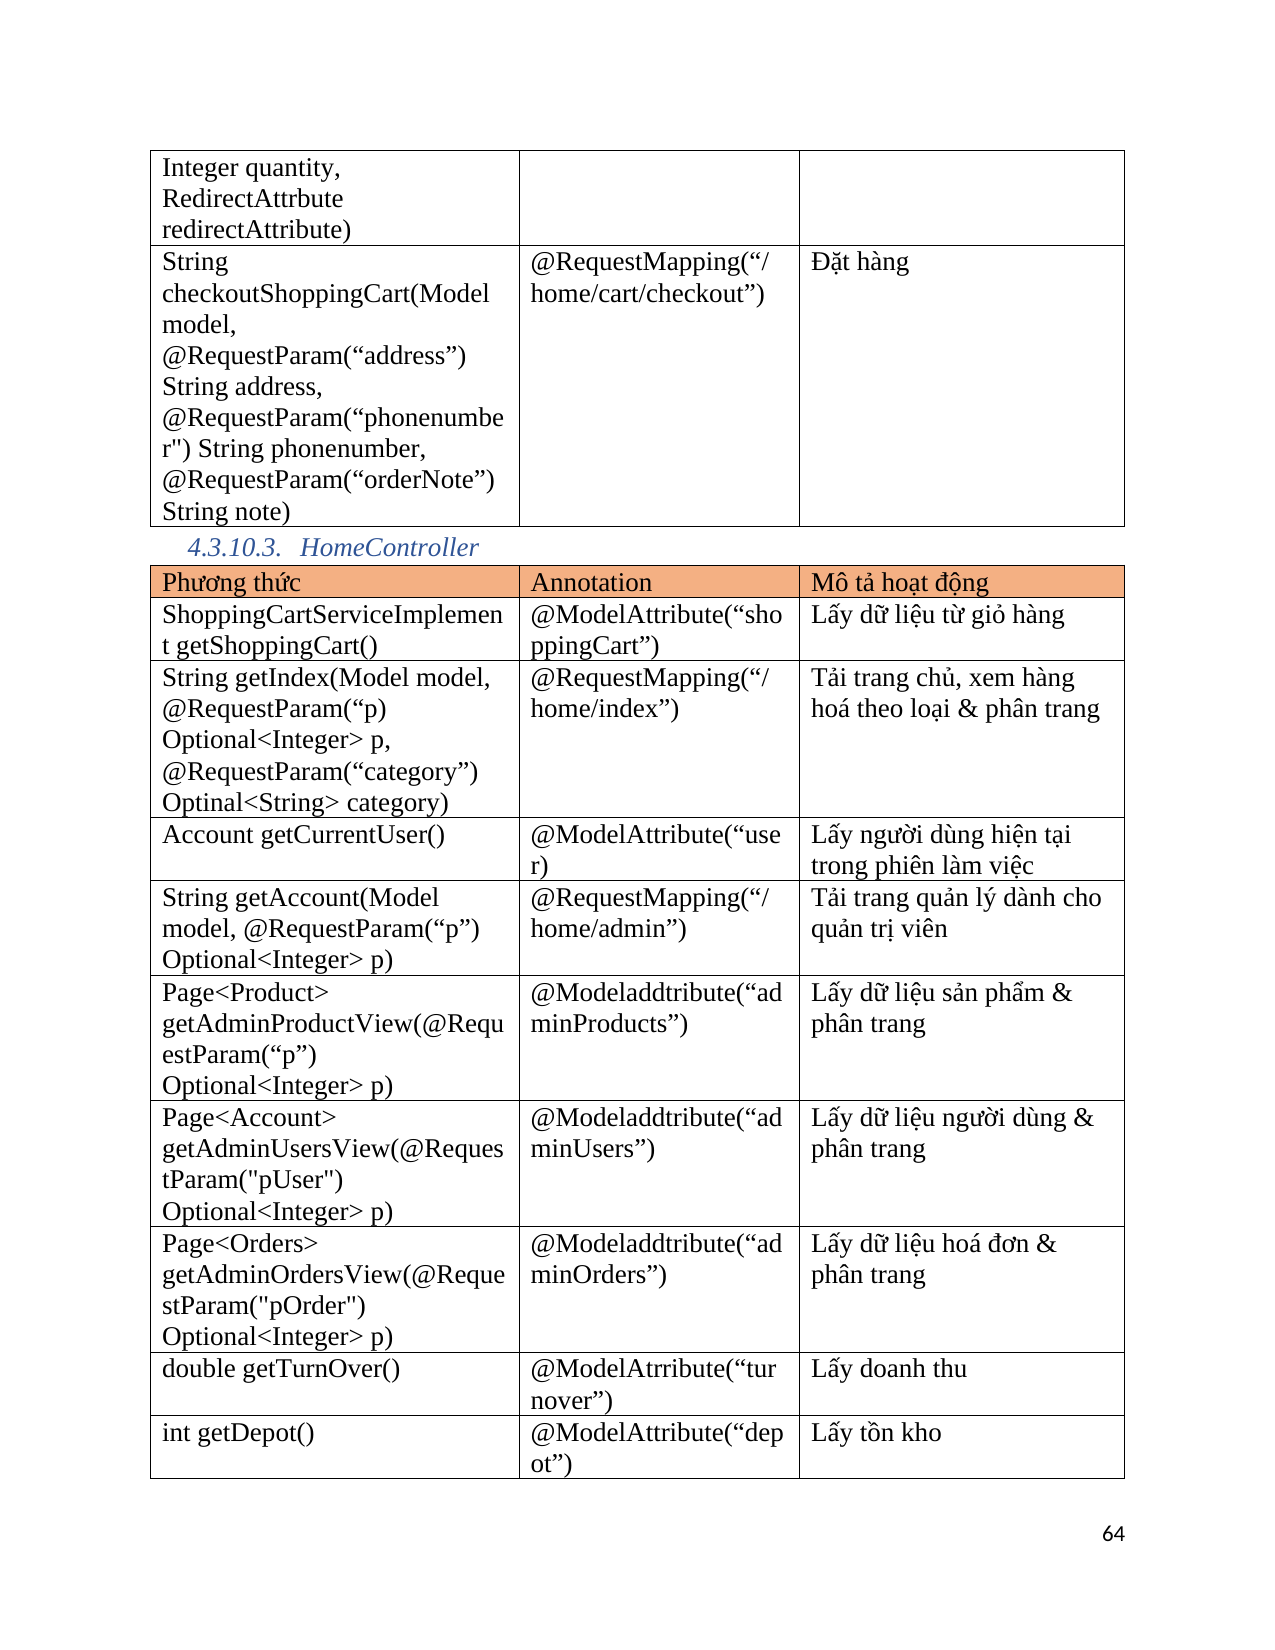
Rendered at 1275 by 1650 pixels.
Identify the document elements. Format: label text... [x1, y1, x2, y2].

table_cell @RequestMapping(“/home/cart/checkout”) [520, 246, 799, 526]
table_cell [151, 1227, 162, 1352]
table_header Mô tả hoạt động [800, 566, 1124, 597]
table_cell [151, 151, 519, 244]
table_cell Lấy tồn kho [800, 1416, 1124, 1478]
table_cell Lấy dữ liệu hoá đơn & phân trang [800, 1227, 1124, 1352]
subtitle HomeController [187, 531, 1125, 562]
table_cell Lấy dữ liệu sản phẩm & phân trang [800, 976, 1124, 1100]
table_cell @ModelAttribute(“user) [520, 818, 799, 880]
table_cell Page<Product> getAdminProductView(@RequestParam(“p”) Optional<Integer> p) [151, 976, 519, 1100]
table_cell Account getCurrentUser() [151, 818, 519, 880]
table_cell @ModelAttribute(“depot”) [520, 1416, 799, 1478]
table_cell ShoppingCartServiceImplement getShoppingCart() [151, 598, 519, 660]
table_cell @RequestMapping(“/home/admin”) [520, 881, 799, 975]
table_header Phương thức [151, 566, 519, 597]
table_cell Tải trang quản lý dành cho quản trị viên [800, 881, 1124, 975]
table_cell @Modeladdtribute(“adminOrders”) [520, 1227, 799, 1352]
table_cell String checkoutShoppingCart(Model model, @RequestParam(“address”) String address, @RequestParam(“phonenumber") String phonenumber, @RequestParam(“orderNote”) String note) [151, 246, 519, 526]
table_cell Lấy dữ liệu người dùng & phân trang [800, 1101, 1124, 1226]
table_cell Page<Account> getAdminUsersView(@RequestParam("pUser") Optional<Integer> p) [151, 1101, 519, 1226]
table_cell Đặt hàng [800, 246, 1124, 526]
table_cell @ModelAttribute(“shoppingCart”) [520, 598, 799, 660]
table_cell Lấy người dùng hiện tại trong phiên làm việc [800, 818, 1124, 880]
table_cell Tải trang chủ, xem hàng hoá theo loại & phân trang [800, 661, 1124, 817]
table_cell Page<Orders> getAdminOrdersView(@RequestParam("pOrder") Optional<Integer> p) [319, 1227, 519, 1352]
table_cell Lấy doanh thu [800, 1353, 1124, 1415]
table_cell @Modeladdtribute(“adminUsers”) [520, 1101, 799, 1226]
table_cell int getDepot() [151, 1416, 519, 1478]
table_cell @Modeladdtribute(“adminProducts”) [520, 976, 799, 1100]
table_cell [800, 151, 1124, 244]
table_cell @ModelAtrribute(“turnover”) [520, 1353, 799, 1415]
table_cell String getAccount(Model model, @RequestParam(“p”) Optional<Integer> p) [151, 881, 519, 975]
table_cell String getIndex(Model model, @RequestParam(“p) Optional<Integer> p, @RequestParam(“category”) Optinal<String> category) [151, 661, 519, 817]
table_cell Lấy dữ liệu từ giỏ hàng [800, 598, 1124, 660]
table_cell @RequestMapping(“/home/index”) [520, 661, 799, 817]
table_header Annotation [520, 566, 799, 597]
table_cell double getTurnOver() [151, 1353, 519, 1415]
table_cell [520, 151, 799, 244]
